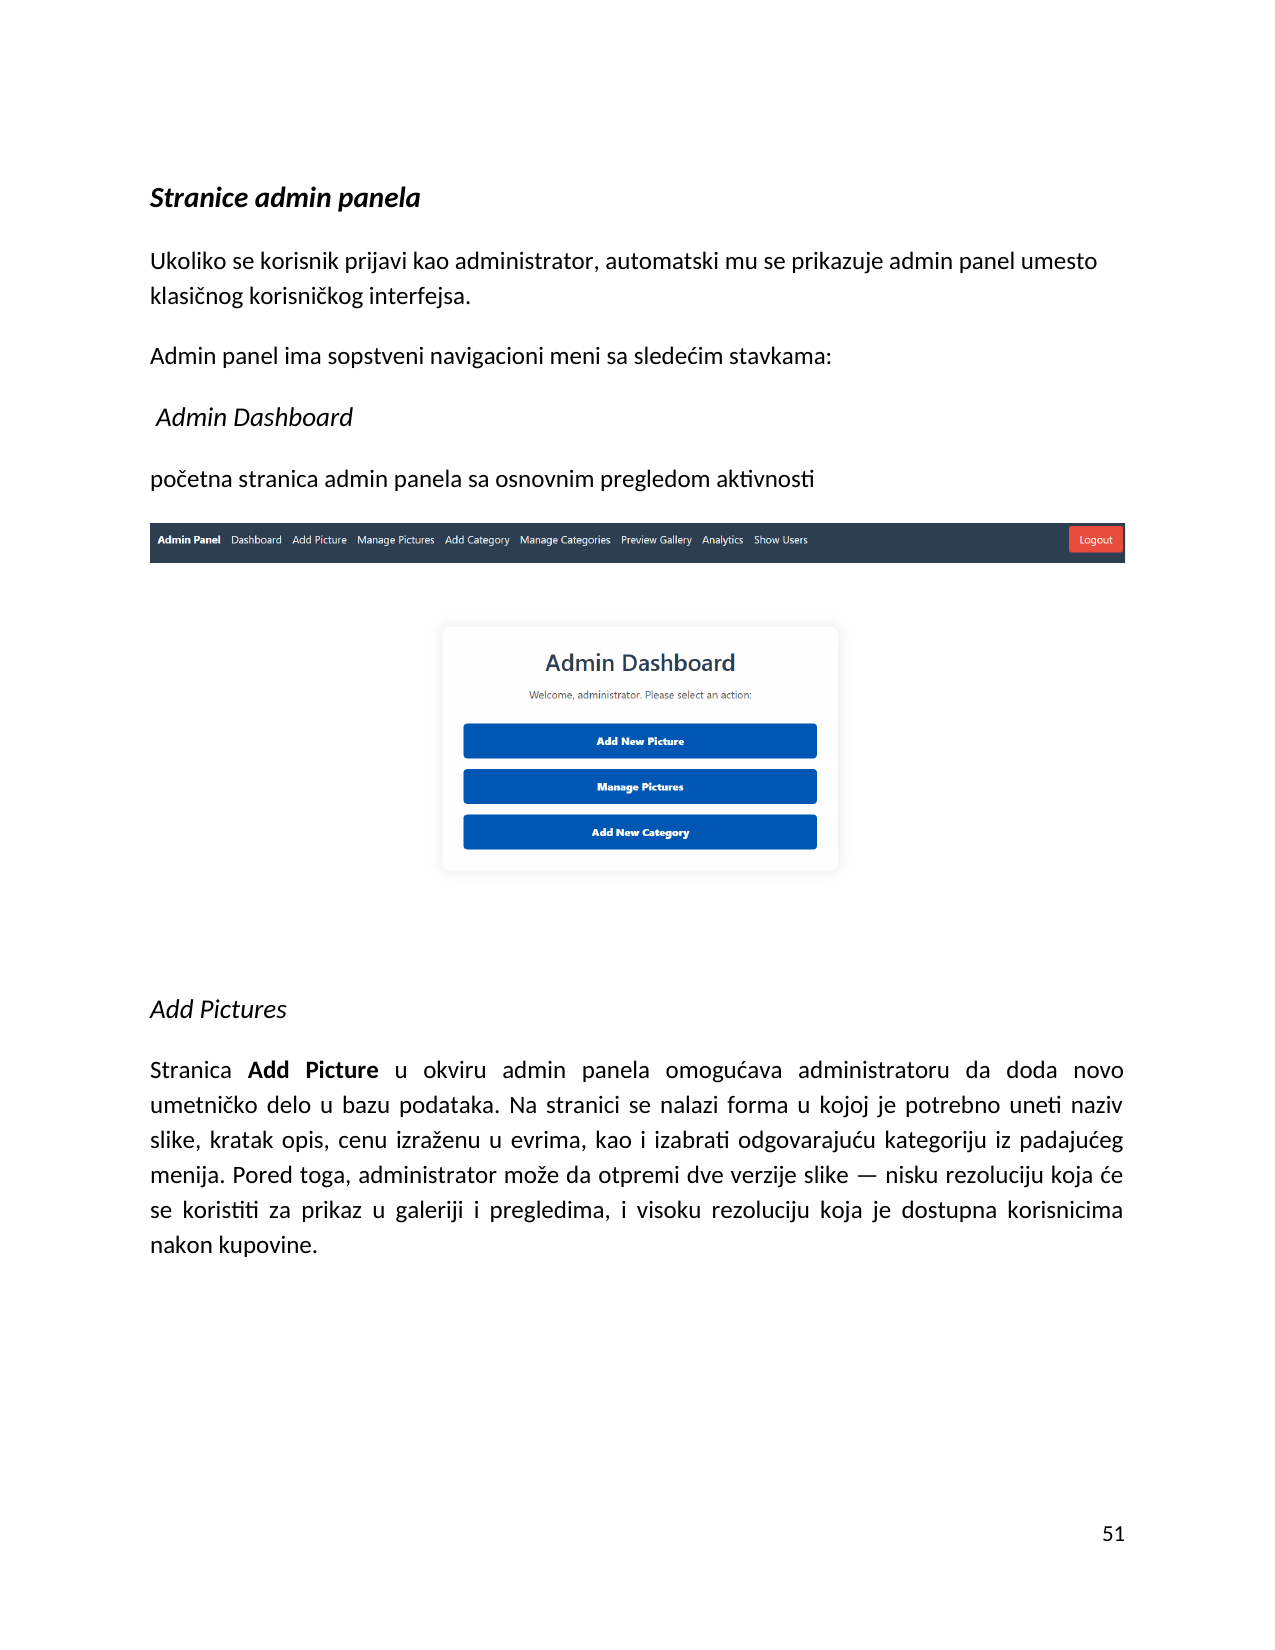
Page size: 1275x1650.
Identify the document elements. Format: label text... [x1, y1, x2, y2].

text Admin Dashboard [150, 400, 1125, 433]
text početna stranica admin panela sa osnovnim pregledom aktivnosti [150, 463, 1125, 493]
picture [150, 523, 1125, 963]
text Stranice admin panela [150, 179, 1125, 215]
text Stranica Add Picture u okviru admin panela omogućava administratoru da doda novo umetničko delo u bazu podataka. Na stranici se nalazi forma u kojoj je potrebno uneti naziv slike, kratak opis, cenu izraženu u evrima, kao i izabrati odgovarajuću kategoriju iz padajućeg menija. Pored toga, administrator može da otpremi dve verzije slike — nisku rezoluciju koja će se koristiti za prikaz u galeriji i pregledima, i visoku rezoluciju koja je dostupna korisnicima nakon kupovine. [150, 1055, 1125, 1260]
text Add Pictures [150, 992, 1125, 1025]
text Admin panel ima sopstveni navigacioni meni sa sledećim stavkama: [150, 340, 1125, 371]
text Ukoliko se korisnik prijavi kao administrator, automatski mu se prikazuje admin panel umesto klasičnog korisničkog interfejsa. [150, 245, 1125, 311]
